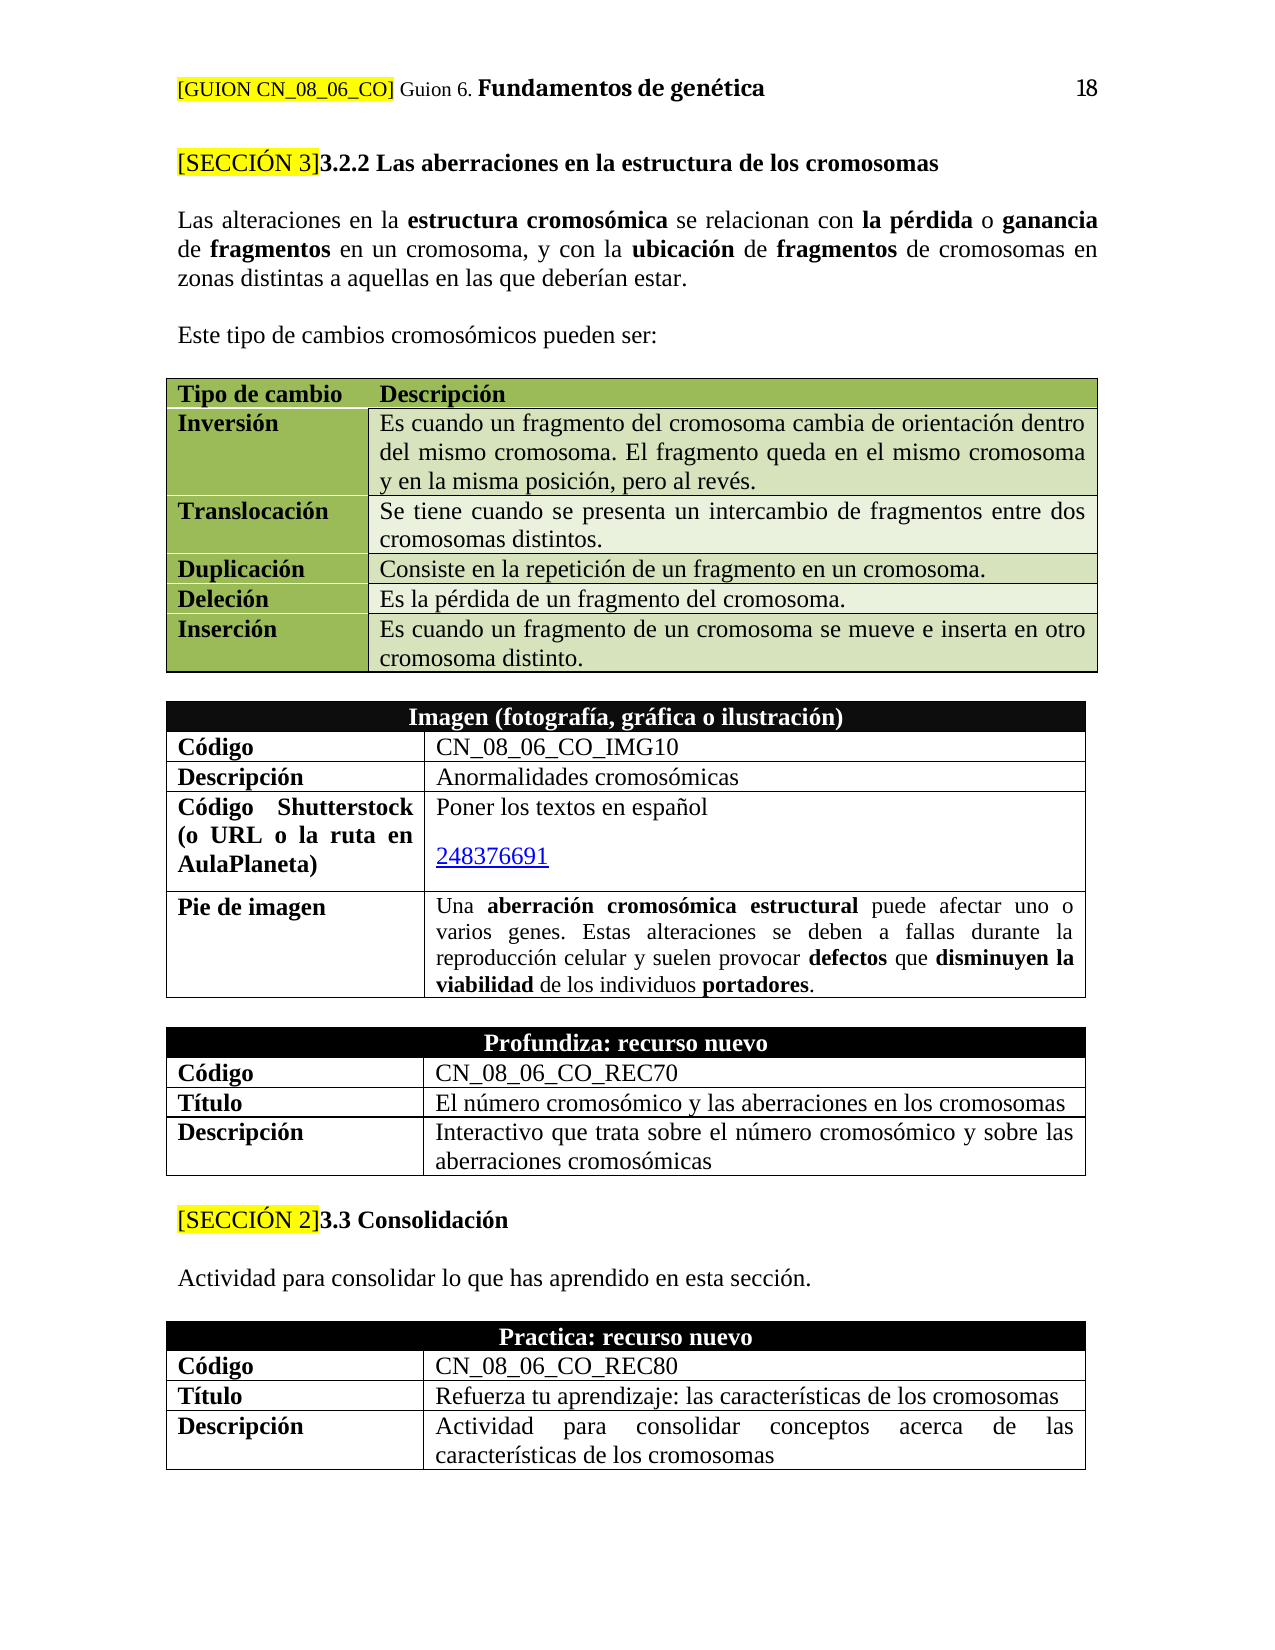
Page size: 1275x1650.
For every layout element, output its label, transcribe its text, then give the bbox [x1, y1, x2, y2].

table_cell Translocación [167, 496, 368, 553]
table_cell Es la pérdida de un fragmento del cromosoma. [369, 584, 1097, 613]
table_cell Código [167, 1058, 423, 1087]
table_cell Anormalidades cromosómicas [425, 762, 1085, 791]
table_cell Pie de imagen [167, 892, 424, 997]
text Las alteraciones en la estructura cromosómica se relacionan con la pérdida o ganancia de fragmentos en un cromosoma, y con la ubicación de fragmentos de cromosomas en zonas distintas a aquellas en las que deberían estar. [177, 205, 1098, 291]
table_cell CN_08_06_CO_IMG10 [425, 732, 1085, 761]
table_header Practica: recurso nuevo [167, 1322, 1085, 1350]
table_cell Consiste en la repetición de un fragmento en un cromosoma. [369, 554, 1097, 583]
text [SECCIÓN 2]3.3 Consolidación [319, 1205, 1098, 1233]
table_header Descripción [368, 379, 1097, 407]
table_cell Título [167, 1381, 423, 1410]
table_cell Inserción [167, 614, 368, 671]
table_cell Código Shutterstock (o URL o la ruta en AulaPlaneta) [167, 792, 424, 891]
table_cell Código [167, 1351, 423, 1380]
text [SECCIÓN 3]3.2.2 Las aberraciones en la estructura de los cromosomas [319, 148, 1098, 176]
table_cell Actividad para consolidar conceptos acerca de las características de los cromosomas [424, 1411, 1085, 1468]
table_header Tipo de cambio [167, 379, 368, 407]
table_header Profundiza: recurso nuevo [167, 1028, 1085, 1057]
table_cell CN_08_06_CO_REC80 [424, 1351, 1085, 1380]
table_cell Descripción [167, 762, 424, 791]
table_cell Poner los textos en español 248376691 [425, 792, 1085, 891]
table_cell Una aberración cromosómica estructural puede afectar uno o varios genes. Estas alteraciones se deben a fallas durante la reproducción celular y suelen provocar defectos que disminuyen la viabilidad de los individuos portadores. [425, 892, 1085, 997]
table_cell Código [167, 732, 424, 761]
table_cell Inversión [167, 409, 368, 495]
table_cell CN_08_06_CO_REC70 [424, 1058, 1085, 1087]
table_cell Deleción [167, 584, 368, 613]
table_cell Descripción [167, 1118, 423, 1175]
table_cell Duplicación [167, 554, 368, 583]
text Actividad para consolidar lo que has aprendido en esta sección. [177, 1263, 1098, 1291]
table_cell Es cuando un fragmento de un cromosoma se mueve e inserta en otro cromosoma distinto. [369, 614, 1097, 671]
table_cell Descripción [167, 1411, 423, 1468]
table_cell Título [167, 1088, 423, 1116]
table_cell Se tiene cuando se presenta un intercambio de fragmentos entre dos cromosomas distintos. [369, 496, 1097, 553]
table_cell Es cuando un fragmento del cromosoma cambia de orientación dentro del mismo cromosoma. El fragmento queda en el mismo cromosoma y en la misma posición, pero al revés. [369, 409, 1097, 495]
text Este tipo de cambios cromosómicos pueden ser: [177, 320, 1098, 349]
table_cell Interactivo que trata sobre el número cromosómico y sobre las aberraciones cromosómicas [424, 1118, 1085, 1175]
table_cell El número cromosómico y las aberraciones en los cromosomas [424, 1088, 1085, 1116]
table_cell Refuerza tu aprendizaje: las características de los cromosomas [424, 1381, 1085, 1410]
table_header Imagen (fotografía, gráfica o ilustración) [167, 702, 1085, 731]
